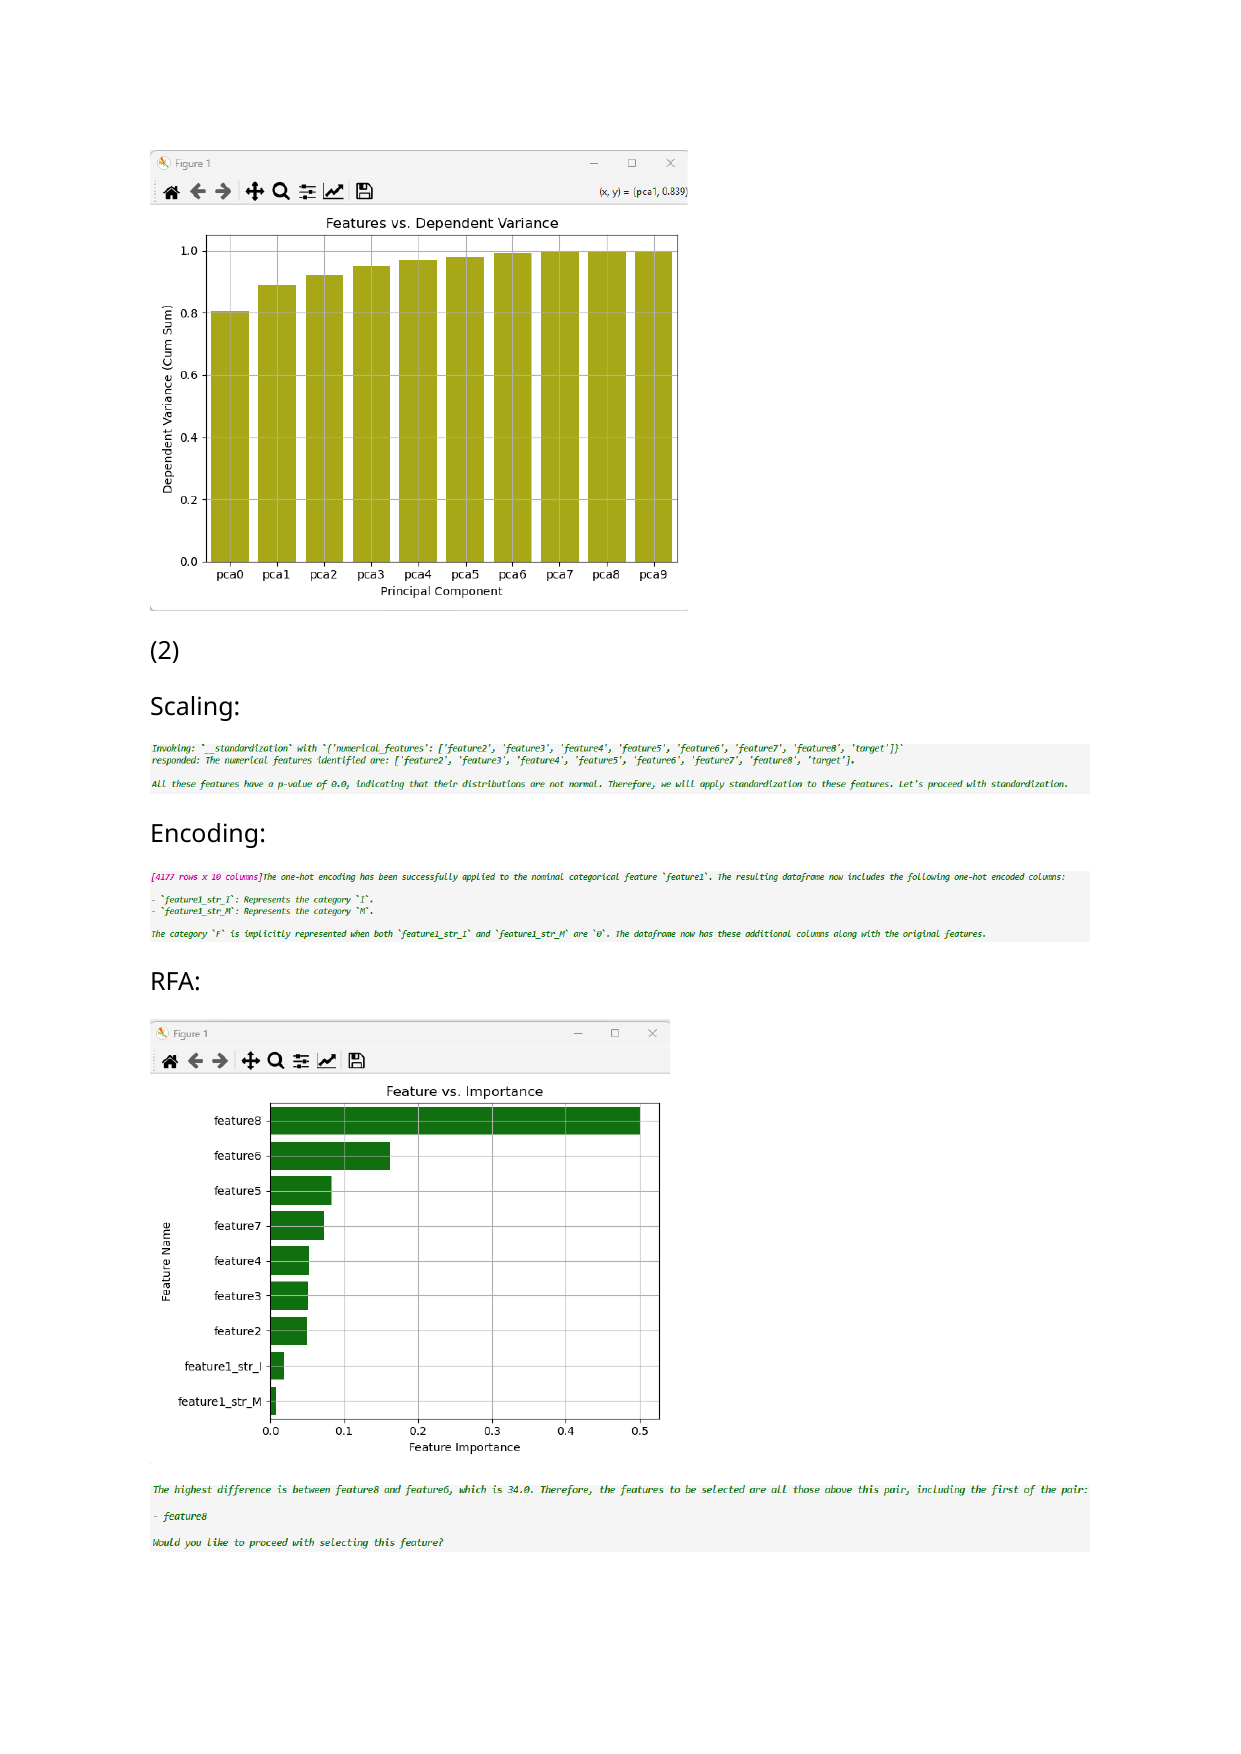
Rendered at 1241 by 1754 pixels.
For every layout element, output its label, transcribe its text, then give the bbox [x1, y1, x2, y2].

picture [150, 150, 688, 611]
text (2) [150, 633, 1090, 667]
text Scaling: [150, 688, 1090, 722]
picture [150, 871, 1091, 942]
text Encoding: [150, 815, 1090, 849]
picture [150, 744, 1091, 794]
picture [150, 1485, 1091, 1552]
text RFA: [150, 964, 1090, 998]
picture [150, 1019, 671, 1464]
